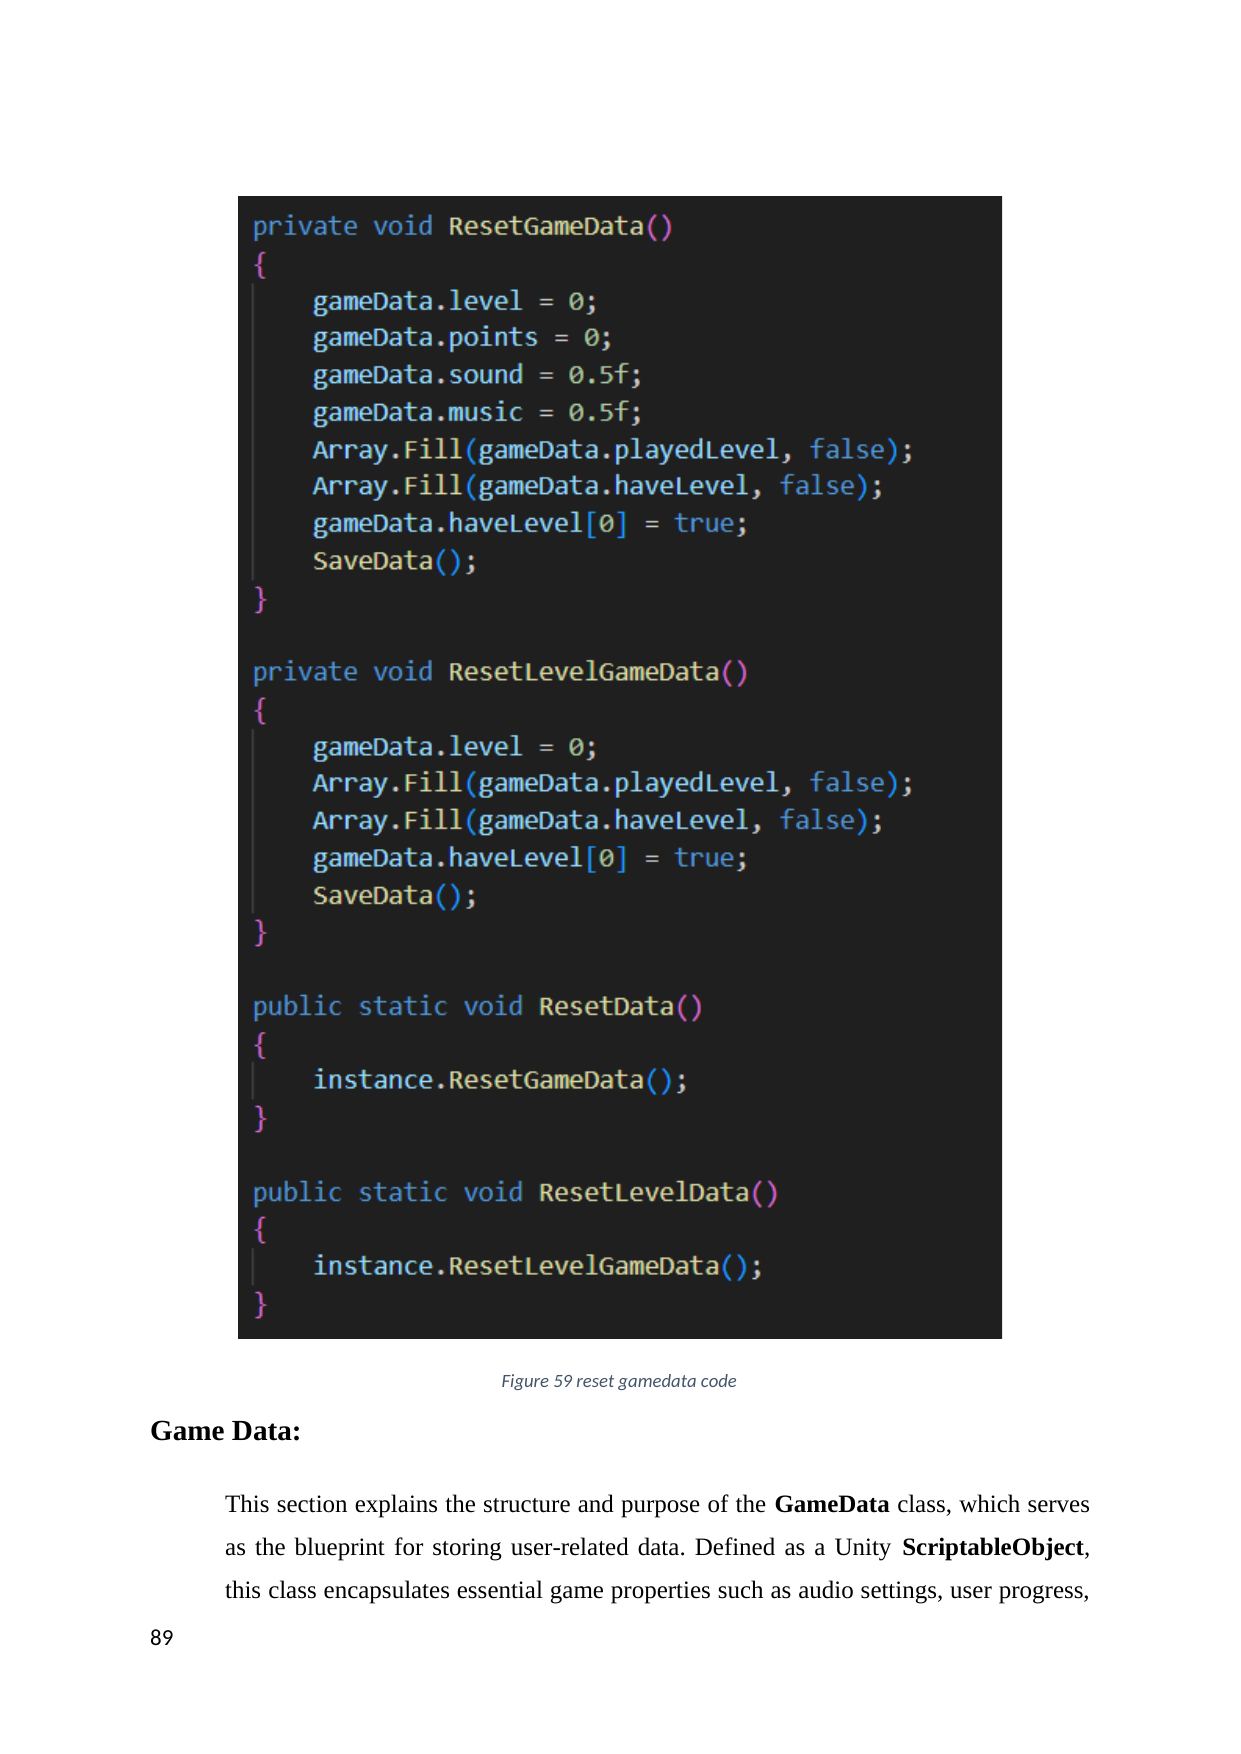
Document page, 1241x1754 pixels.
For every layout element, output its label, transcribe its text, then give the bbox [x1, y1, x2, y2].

text Figure 59 reset gamedata code [150, 1369, 1090, 1392]
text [225, 1489, 1090, 1604]
picture [238, 196, 1003, 1339]
text Game Data: [150, 1413, 1090, 1447]
